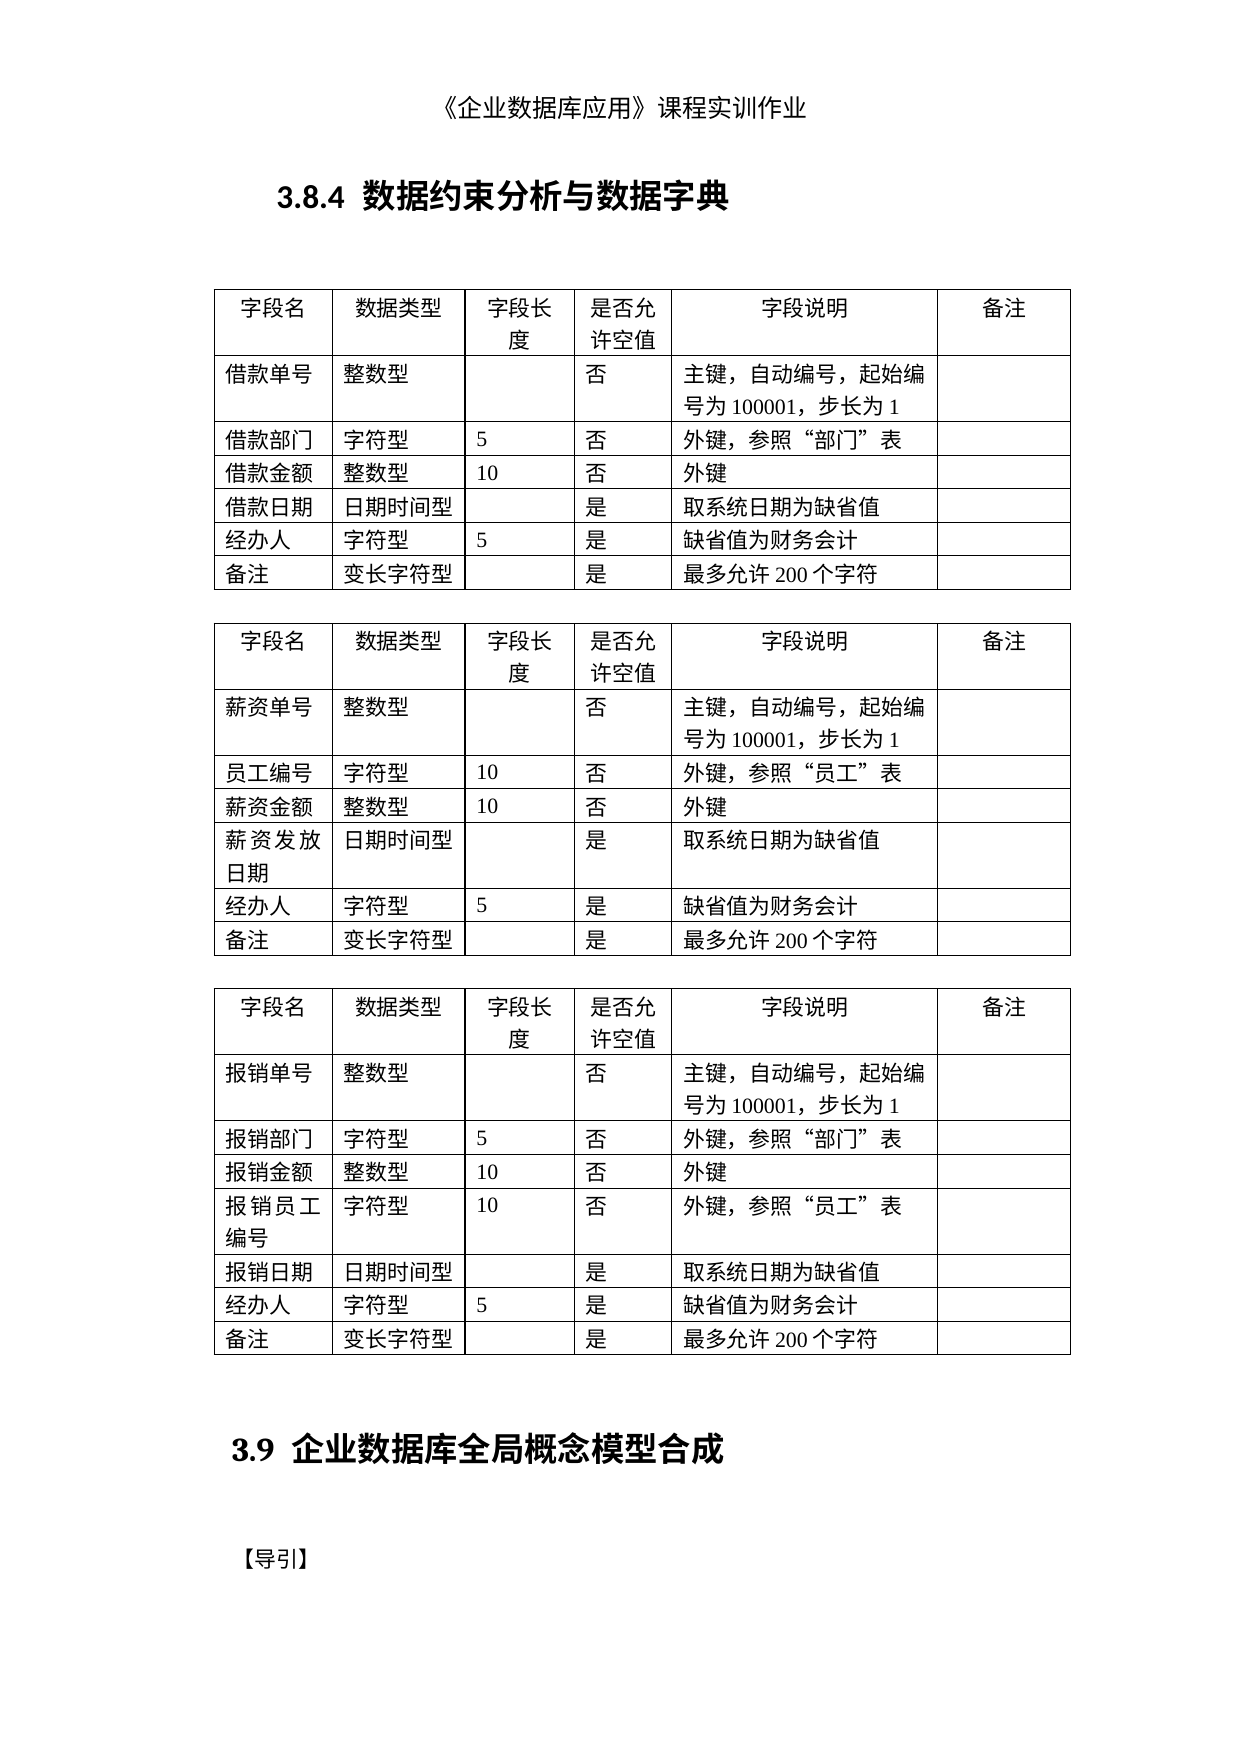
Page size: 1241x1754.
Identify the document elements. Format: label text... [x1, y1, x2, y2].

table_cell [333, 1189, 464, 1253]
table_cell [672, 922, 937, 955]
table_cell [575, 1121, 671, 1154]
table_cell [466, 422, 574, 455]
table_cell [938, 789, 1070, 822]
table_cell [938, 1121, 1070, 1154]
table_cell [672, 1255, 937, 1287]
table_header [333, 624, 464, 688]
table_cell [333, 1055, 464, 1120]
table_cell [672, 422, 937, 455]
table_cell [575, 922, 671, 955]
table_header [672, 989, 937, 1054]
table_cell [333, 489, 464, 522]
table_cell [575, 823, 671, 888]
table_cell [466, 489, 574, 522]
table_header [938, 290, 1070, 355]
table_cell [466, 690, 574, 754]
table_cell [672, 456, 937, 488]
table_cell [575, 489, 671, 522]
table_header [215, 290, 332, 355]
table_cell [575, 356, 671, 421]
text 【导引】 [232, 1542, 1053, 1574]
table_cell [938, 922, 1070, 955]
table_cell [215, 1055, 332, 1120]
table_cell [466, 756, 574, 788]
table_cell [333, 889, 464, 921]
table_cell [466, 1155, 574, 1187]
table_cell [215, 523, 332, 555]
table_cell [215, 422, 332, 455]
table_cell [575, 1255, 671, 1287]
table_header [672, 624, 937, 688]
subtitle 数据约束分析与数据字典 [276, 162, 1053, 227]
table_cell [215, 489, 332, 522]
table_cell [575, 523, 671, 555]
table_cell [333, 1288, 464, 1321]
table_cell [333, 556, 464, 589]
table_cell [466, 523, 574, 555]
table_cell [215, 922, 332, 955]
subtitle 企业数据库全局概念模型合成 [232, 1415, 1053, 1480]
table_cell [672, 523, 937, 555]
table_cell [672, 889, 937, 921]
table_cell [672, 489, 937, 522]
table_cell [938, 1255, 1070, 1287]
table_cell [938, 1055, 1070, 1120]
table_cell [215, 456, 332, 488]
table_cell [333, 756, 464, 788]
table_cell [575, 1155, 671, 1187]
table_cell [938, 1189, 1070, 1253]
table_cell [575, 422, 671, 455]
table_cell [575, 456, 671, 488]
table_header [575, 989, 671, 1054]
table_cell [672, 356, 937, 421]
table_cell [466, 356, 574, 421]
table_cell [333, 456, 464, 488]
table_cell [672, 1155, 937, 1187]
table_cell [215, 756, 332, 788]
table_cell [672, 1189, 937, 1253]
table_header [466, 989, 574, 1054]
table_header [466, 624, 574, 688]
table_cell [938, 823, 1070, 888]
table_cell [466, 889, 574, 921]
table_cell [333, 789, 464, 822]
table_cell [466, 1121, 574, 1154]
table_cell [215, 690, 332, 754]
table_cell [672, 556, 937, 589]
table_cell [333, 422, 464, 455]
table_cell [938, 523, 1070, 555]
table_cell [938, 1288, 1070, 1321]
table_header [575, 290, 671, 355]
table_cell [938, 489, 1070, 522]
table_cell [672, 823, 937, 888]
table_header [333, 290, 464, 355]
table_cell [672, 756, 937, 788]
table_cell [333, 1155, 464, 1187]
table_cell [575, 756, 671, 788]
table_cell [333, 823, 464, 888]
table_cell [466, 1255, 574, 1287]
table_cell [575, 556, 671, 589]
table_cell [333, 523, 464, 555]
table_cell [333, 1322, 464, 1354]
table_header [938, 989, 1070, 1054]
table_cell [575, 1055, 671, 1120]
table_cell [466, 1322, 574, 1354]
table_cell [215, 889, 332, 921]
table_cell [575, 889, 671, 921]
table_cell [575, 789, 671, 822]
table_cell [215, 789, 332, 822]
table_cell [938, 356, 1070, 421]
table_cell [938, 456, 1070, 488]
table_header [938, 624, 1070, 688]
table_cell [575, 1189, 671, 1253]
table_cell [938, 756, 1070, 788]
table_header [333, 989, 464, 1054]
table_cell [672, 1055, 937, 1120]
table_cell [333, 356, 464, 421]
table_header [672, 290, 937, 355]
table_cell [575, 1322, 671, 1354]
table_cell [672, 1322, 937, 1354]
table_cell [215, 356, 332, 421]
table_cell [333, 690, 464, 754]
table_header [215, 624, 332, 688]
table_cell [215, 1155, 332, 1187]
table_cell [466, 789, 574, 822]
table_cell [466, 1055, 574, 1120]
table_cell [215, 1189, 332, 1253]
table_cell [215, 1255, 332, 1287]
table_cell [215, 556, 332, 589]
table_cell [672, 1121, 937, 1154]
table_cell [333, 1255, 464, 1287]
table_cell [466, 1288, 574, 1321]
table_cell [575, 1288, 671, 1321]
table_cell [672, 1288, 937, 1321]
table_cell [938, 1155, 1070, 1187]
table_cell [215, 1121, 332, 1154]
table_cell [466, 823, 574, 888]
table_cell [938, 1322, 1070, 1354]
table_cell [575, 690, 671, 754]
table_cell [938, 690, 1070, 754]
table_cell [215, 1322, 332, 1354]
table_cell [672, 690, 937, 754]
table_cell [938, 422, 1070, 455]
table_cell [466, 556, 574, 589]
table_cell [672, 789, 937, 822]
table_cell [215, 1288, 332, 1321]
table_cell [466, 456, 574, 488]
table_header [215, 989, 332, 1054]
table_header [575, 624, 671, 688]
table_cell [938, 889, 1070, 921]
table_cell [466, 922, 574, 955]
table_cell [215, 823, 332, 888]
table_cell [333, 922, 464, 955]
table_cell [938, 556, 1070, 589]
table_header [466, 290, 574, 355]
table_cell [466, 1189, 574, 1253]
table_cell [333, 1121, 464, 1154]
